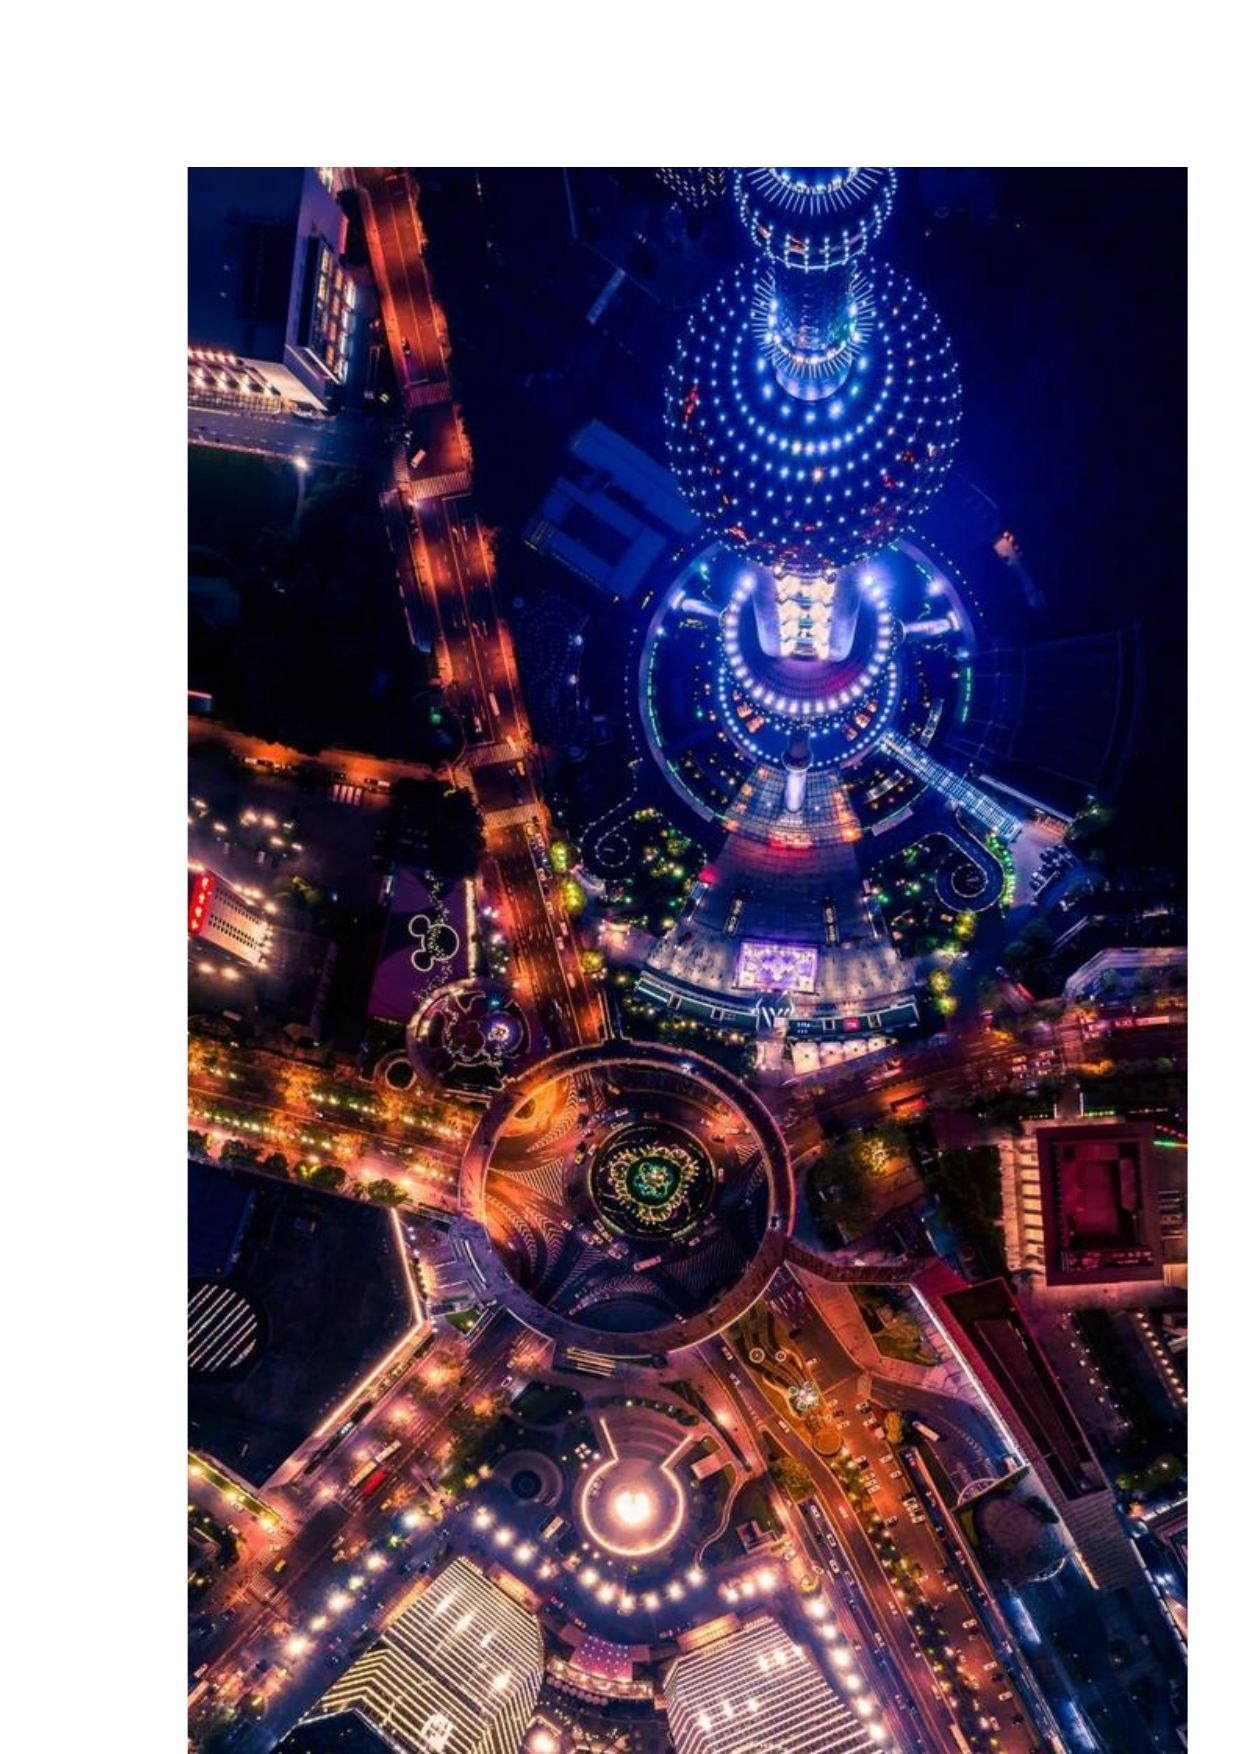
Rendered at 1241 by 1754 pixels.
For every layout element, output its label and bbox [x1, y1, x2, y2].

picture [187, 167, 1188, 1754]
